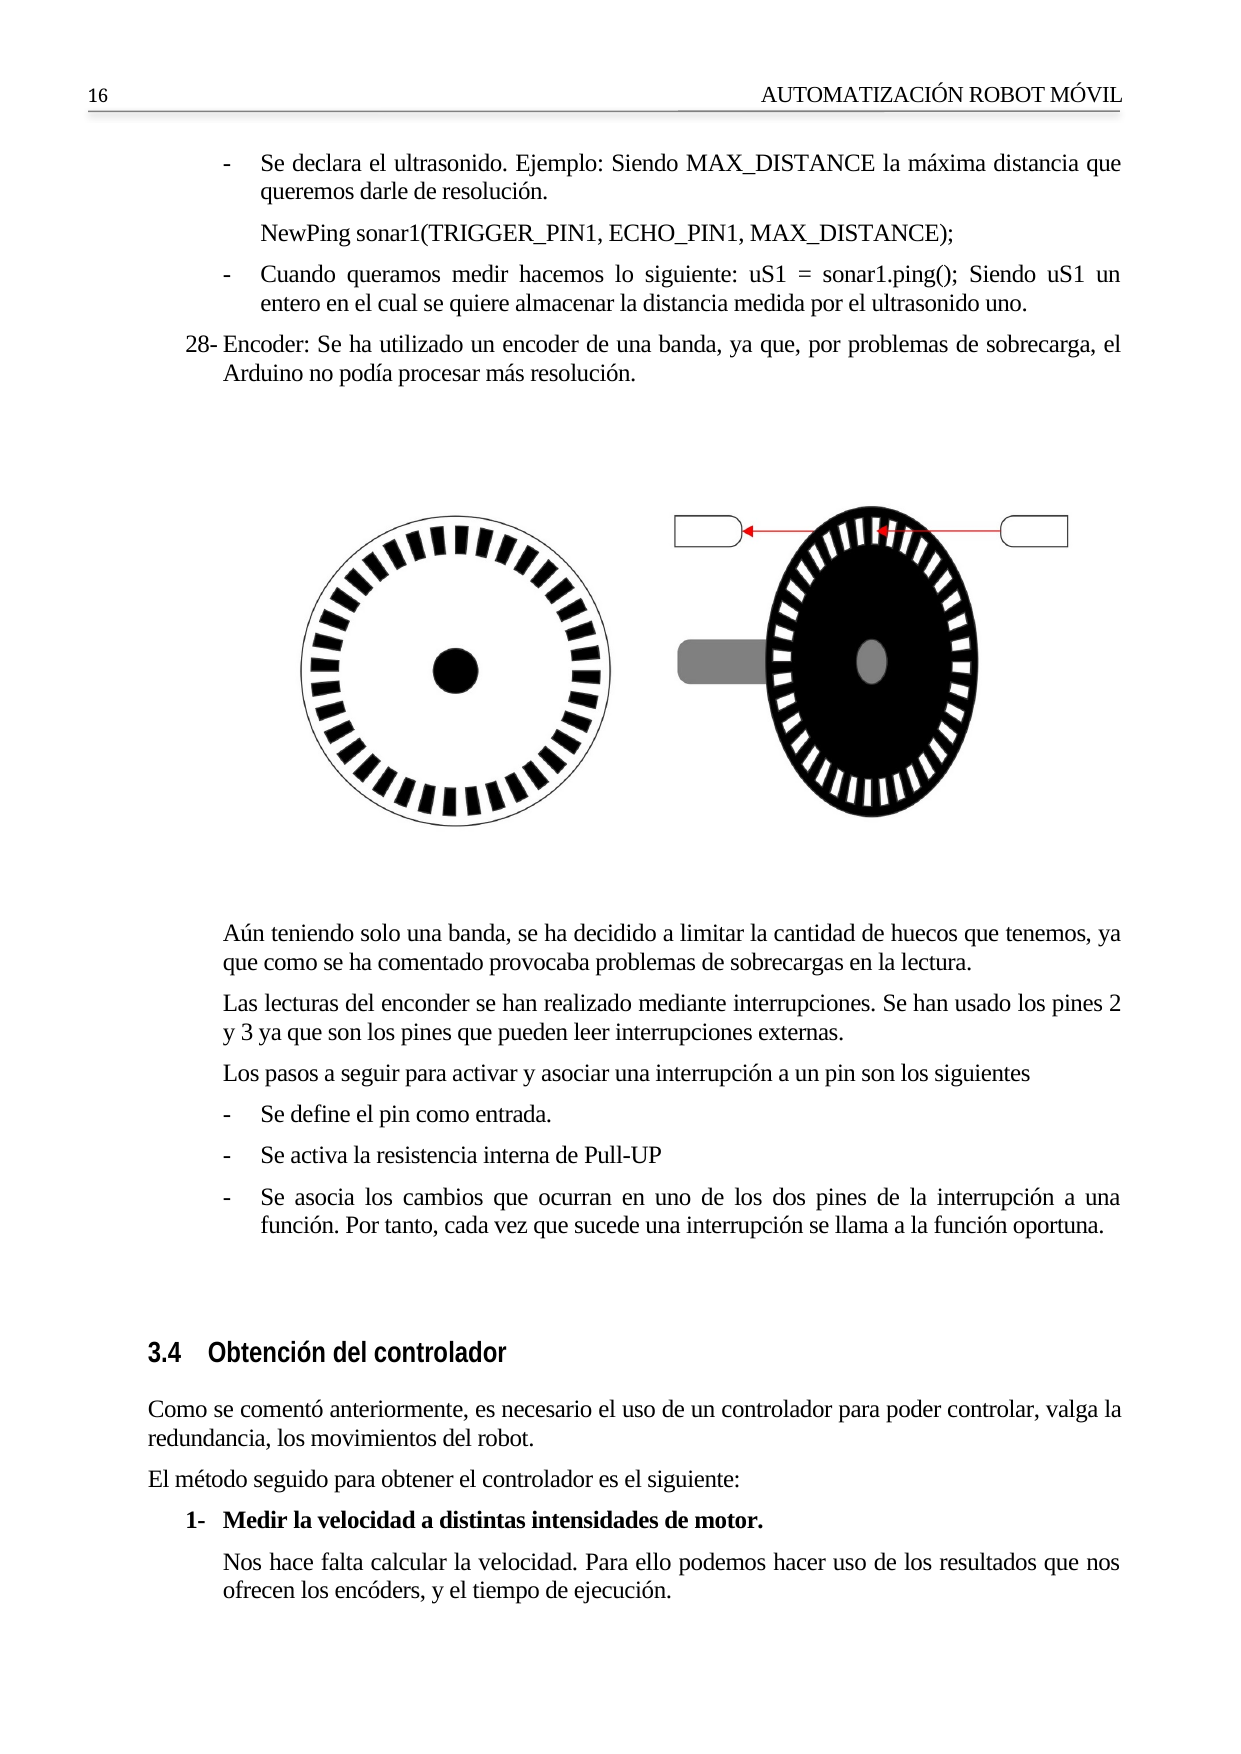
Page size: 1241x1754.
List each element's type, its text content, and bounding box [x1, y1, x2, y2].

text Como se comentó anteriormente, es necesario el uso de un controlador para poder controlar, valga la redundancia, los movimientos del robot. [148, 1394, 1122, 1452]
list Se activa la resistencia interna de Pull-UP [223, 1140, 1122, 1169]
text El método seguido para obtener el controlador es el siguiente: [148, 1464, 1122, 1493]
list Los pasos a seguir para activar y asociar una interrupción a un pin son los siguientes [223, 1058, 1122, 1087]
list Se define el pin como entrada. [223, 1099, 1122, 1128]
list NewPing sonar1(TRIGGER_PIN1, ECHO_PIN1, MAX_DISTANCE); [260, 218, 1122, 246]
list Se asocia los cambios que ocurran en uno de los dos pines de la interrupción a una función. Por tanto, cada vez que sucede una interrupción se llama a la función oportuna. [223, 1182, 1122, 1239]
picture [222, 398, 1132, 906]
list Las lecturas del enconder se han realizado mediante interrupciones. Se han usado los pines 2 y 3 ya que son los pines que pueden leer interrupciones externas. [223, 988, 1122, 1045]
list Medir la velocidad a distintas intensidades de motor. [185, 1505, 1122, 1534]
subtitle Obtención del controlador [148, 1336, 1123, 1369]
list Se declara el ultrasonido. Ejemplo: Siendo MAX_DISTANCE la máxima distancia que queremos darle de resolución. [223, 148, 1122, 205]
list Nos hace falta calcular la velocidad. Para ello podemos hacer uso de los resultados que nos ofrecen los encóders, y el tiempo de ejecución. [223, 1547, 1122, 1604]
list Encoder: Se ha utilizado un encoder de una banda, ya que, por problemas de sobrecarga, el Arduino no podía procesar más resolución. [185, 329, 1122, 386]
list Aún teniendo solo una banda, se ha decidido a limitar la cantidad de huecos que tenemos, ya que como se ha comentado provocaba problemas de sobrecargas en la lectura. [223, 918, 1122, 975]
list Cuando queramos medir hacemos lo siguiente: uS1 = sonar1.ping(); Siendo uS1 un entero en el cual se quiere almacenar la distancia medida por el ultrasonido uno. [223, 259, 1122, 316]
